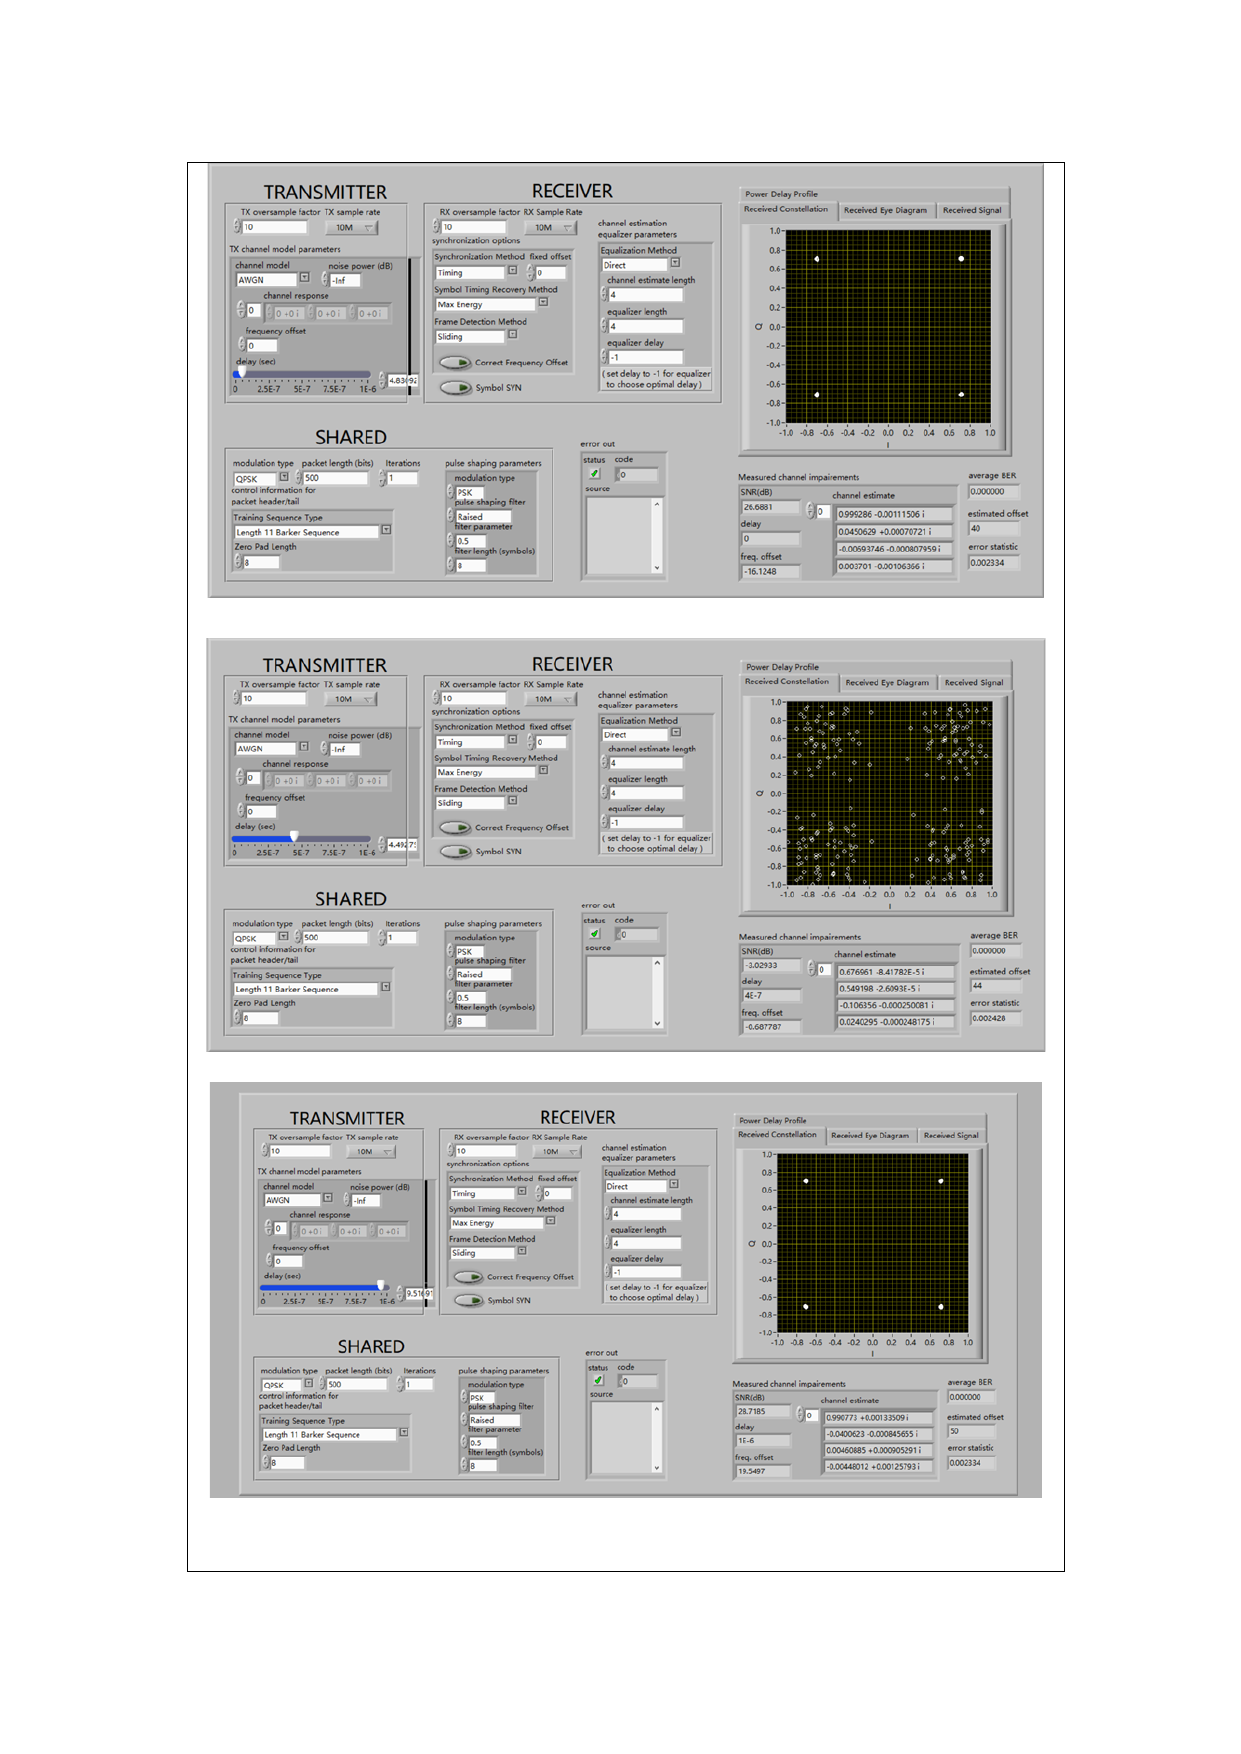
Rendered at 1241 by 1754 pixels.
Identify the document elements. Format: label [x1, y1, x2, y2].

picture [209, 1082, 1042, 1498]
picture [207, 163, 1044, 598]
picture [206, 638, 1046, 1052]
table_cell [188, 163, 1064, 1571]
